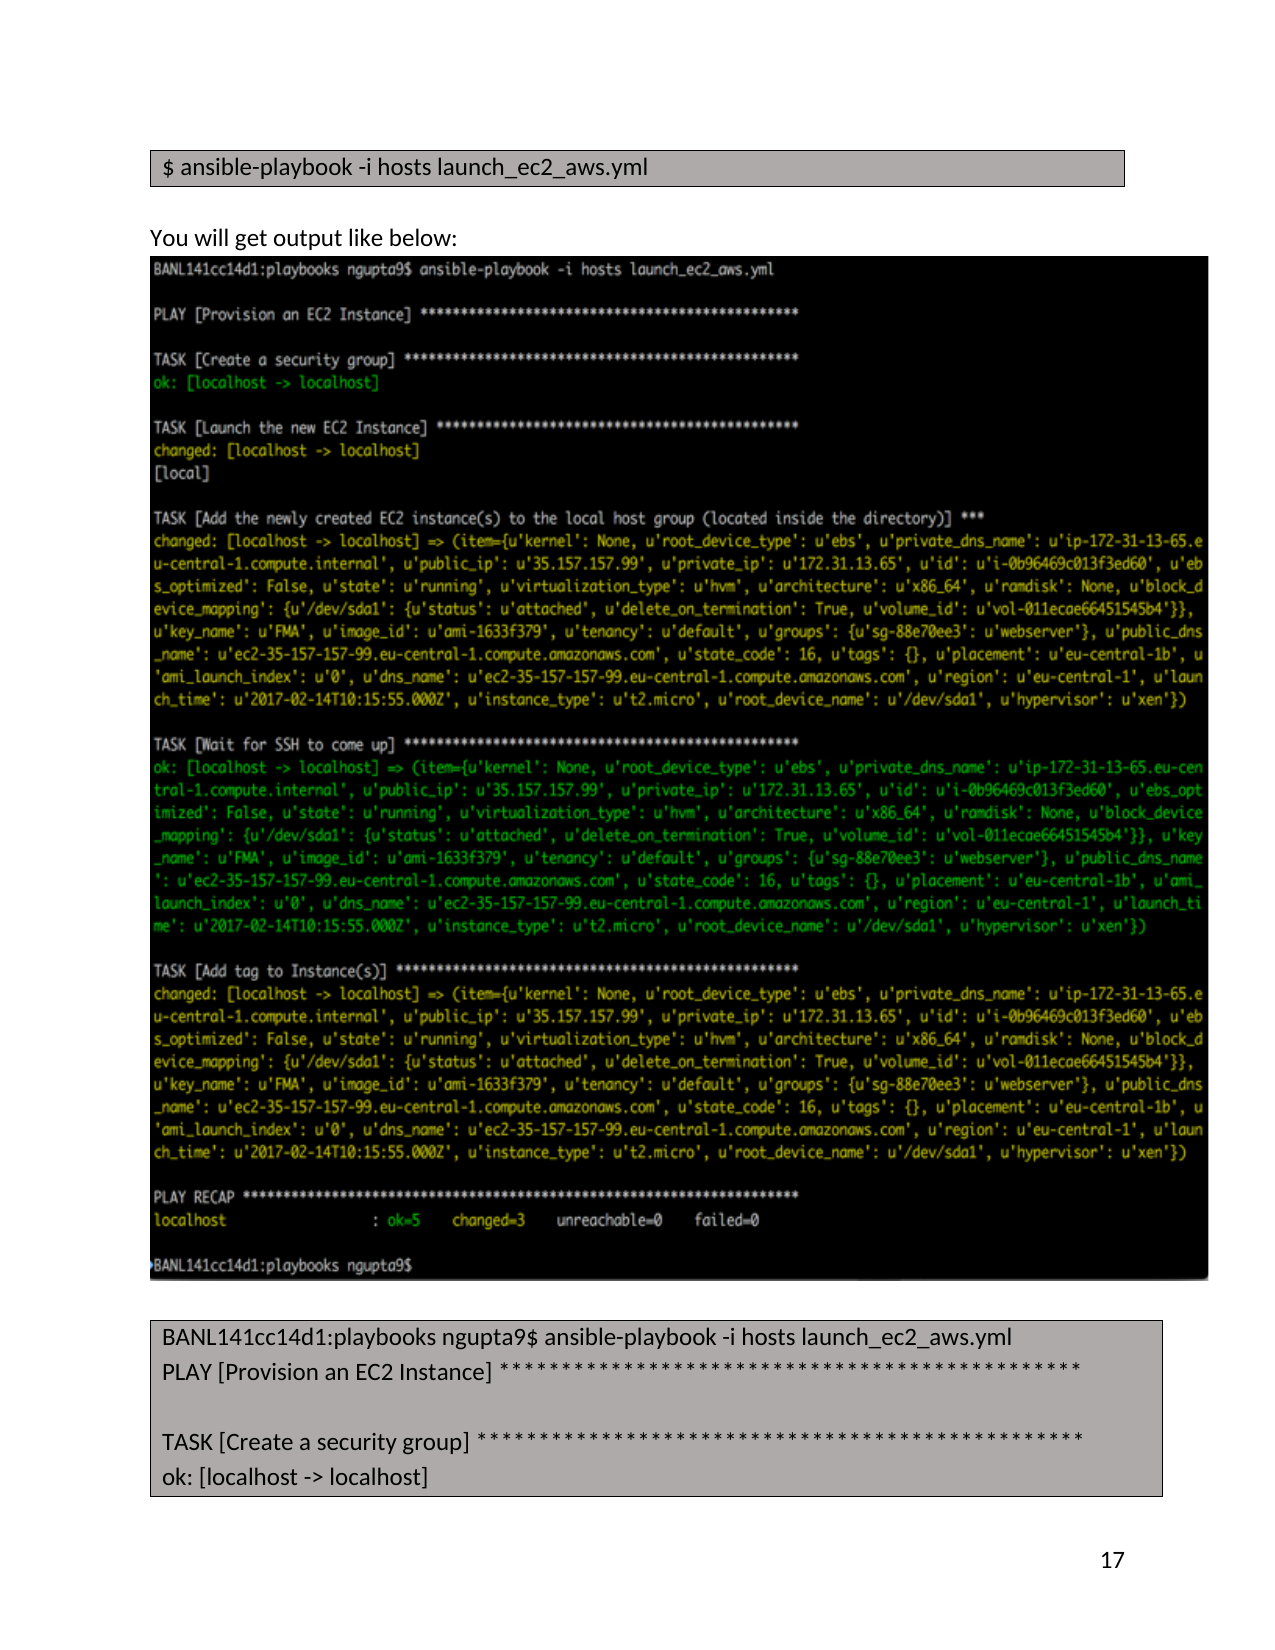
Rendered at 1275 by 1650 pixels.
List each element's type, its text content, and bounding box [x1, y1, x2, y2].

table_header $ ansible-playbook -i hosts launch_ec2_aws.yml [151, 151, 1124, 186]
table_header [151, 1321, 1162, 1496]
text You will get output like below: [150, 222, 1125, 252]
picture [150, 256, 1209, 1281]
